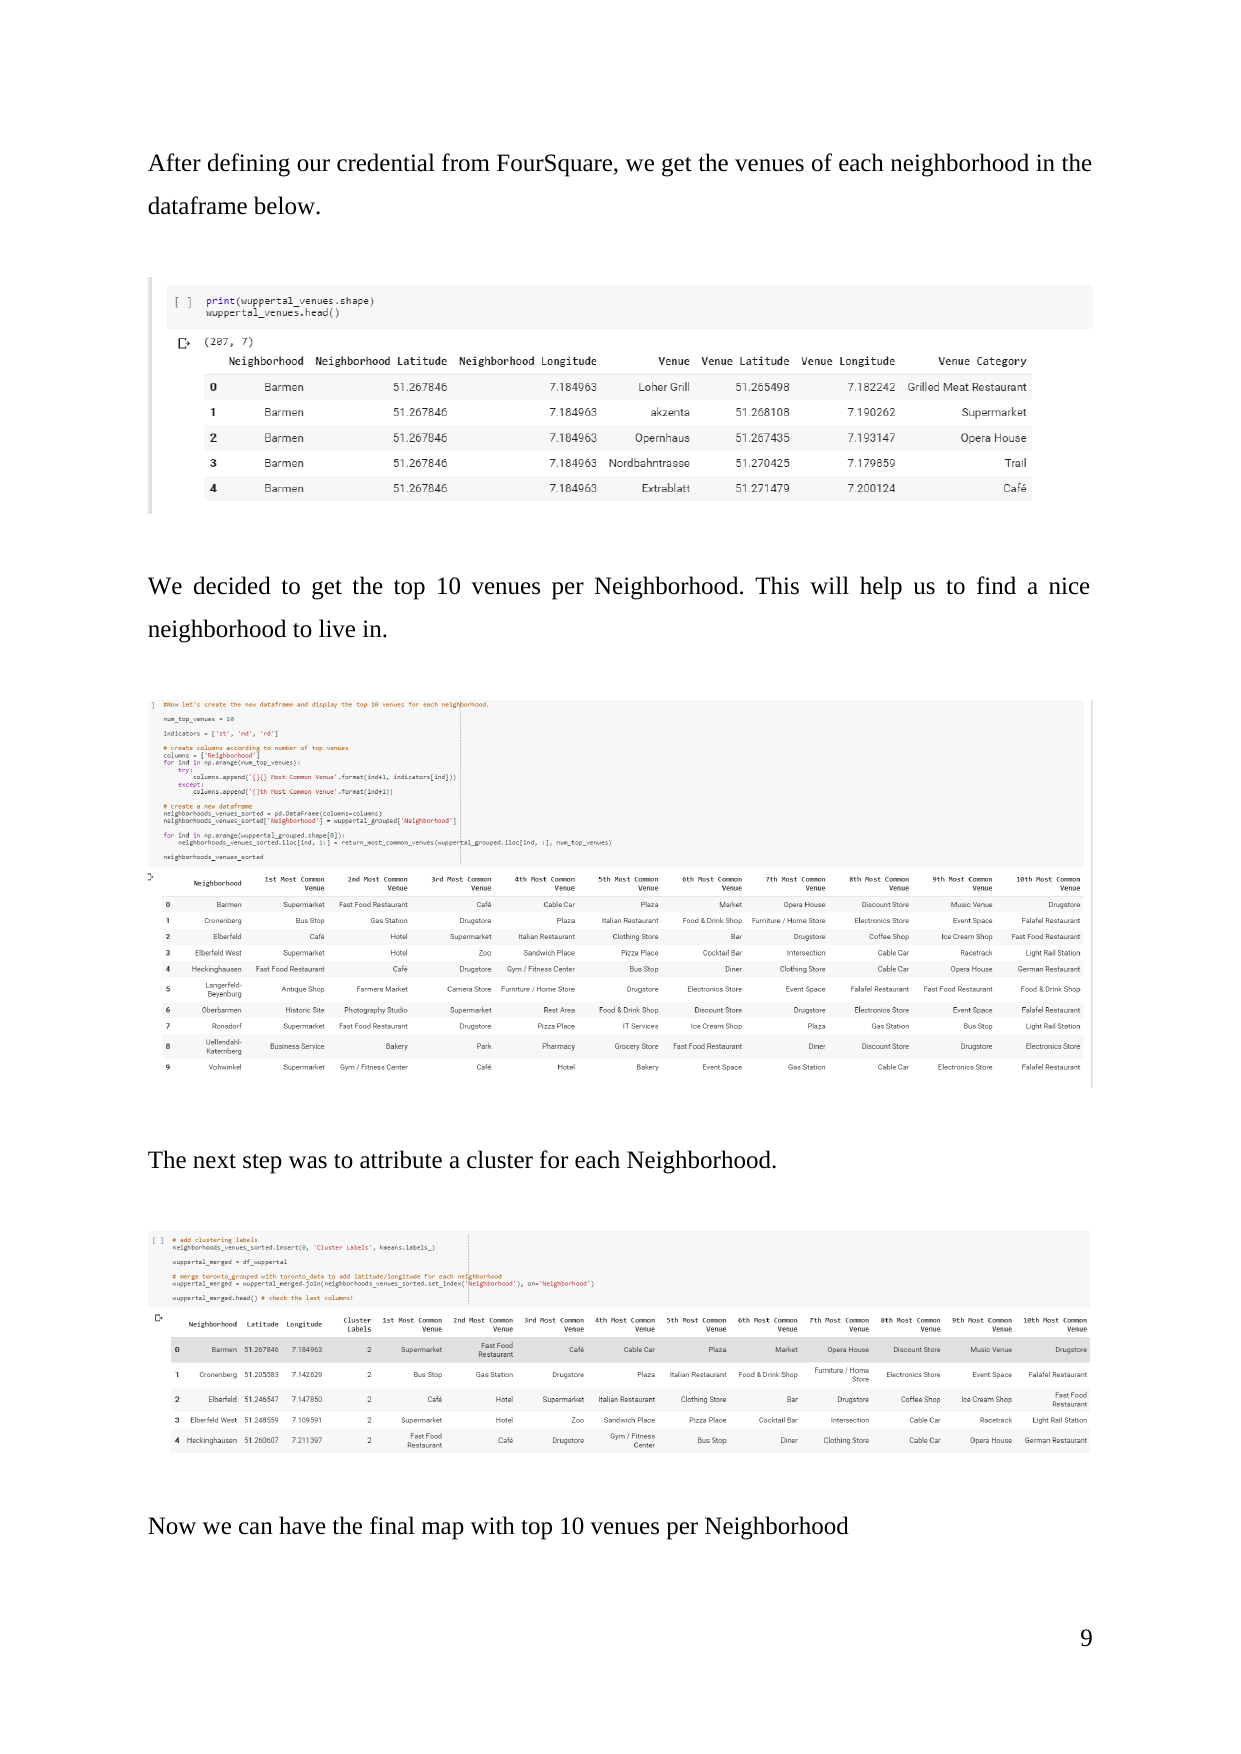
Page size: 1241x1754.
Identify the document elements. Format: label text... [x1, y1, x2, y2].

text The next step was to attribute a cluster for each Neighborhood. [148, 1145, 1093, 1174]
text We decided to get the top 10 venues per Neighborhood. This will help us to find a nice neighborhood to live in. [148, 571, 1093, 643]
picture [147, 1231, 1093, 1454]
picture [147, 700, 1093, 1088]
picture [147, 277, 1093, 514]
text After defining our credential from FourSquare, we get the venues of each neighborhood in the dataframe below. [148, 148, 1093, 219]
text Now we can have the final map with top 10 venues per Neighborhood [148, 1511, 1093, 1540]
